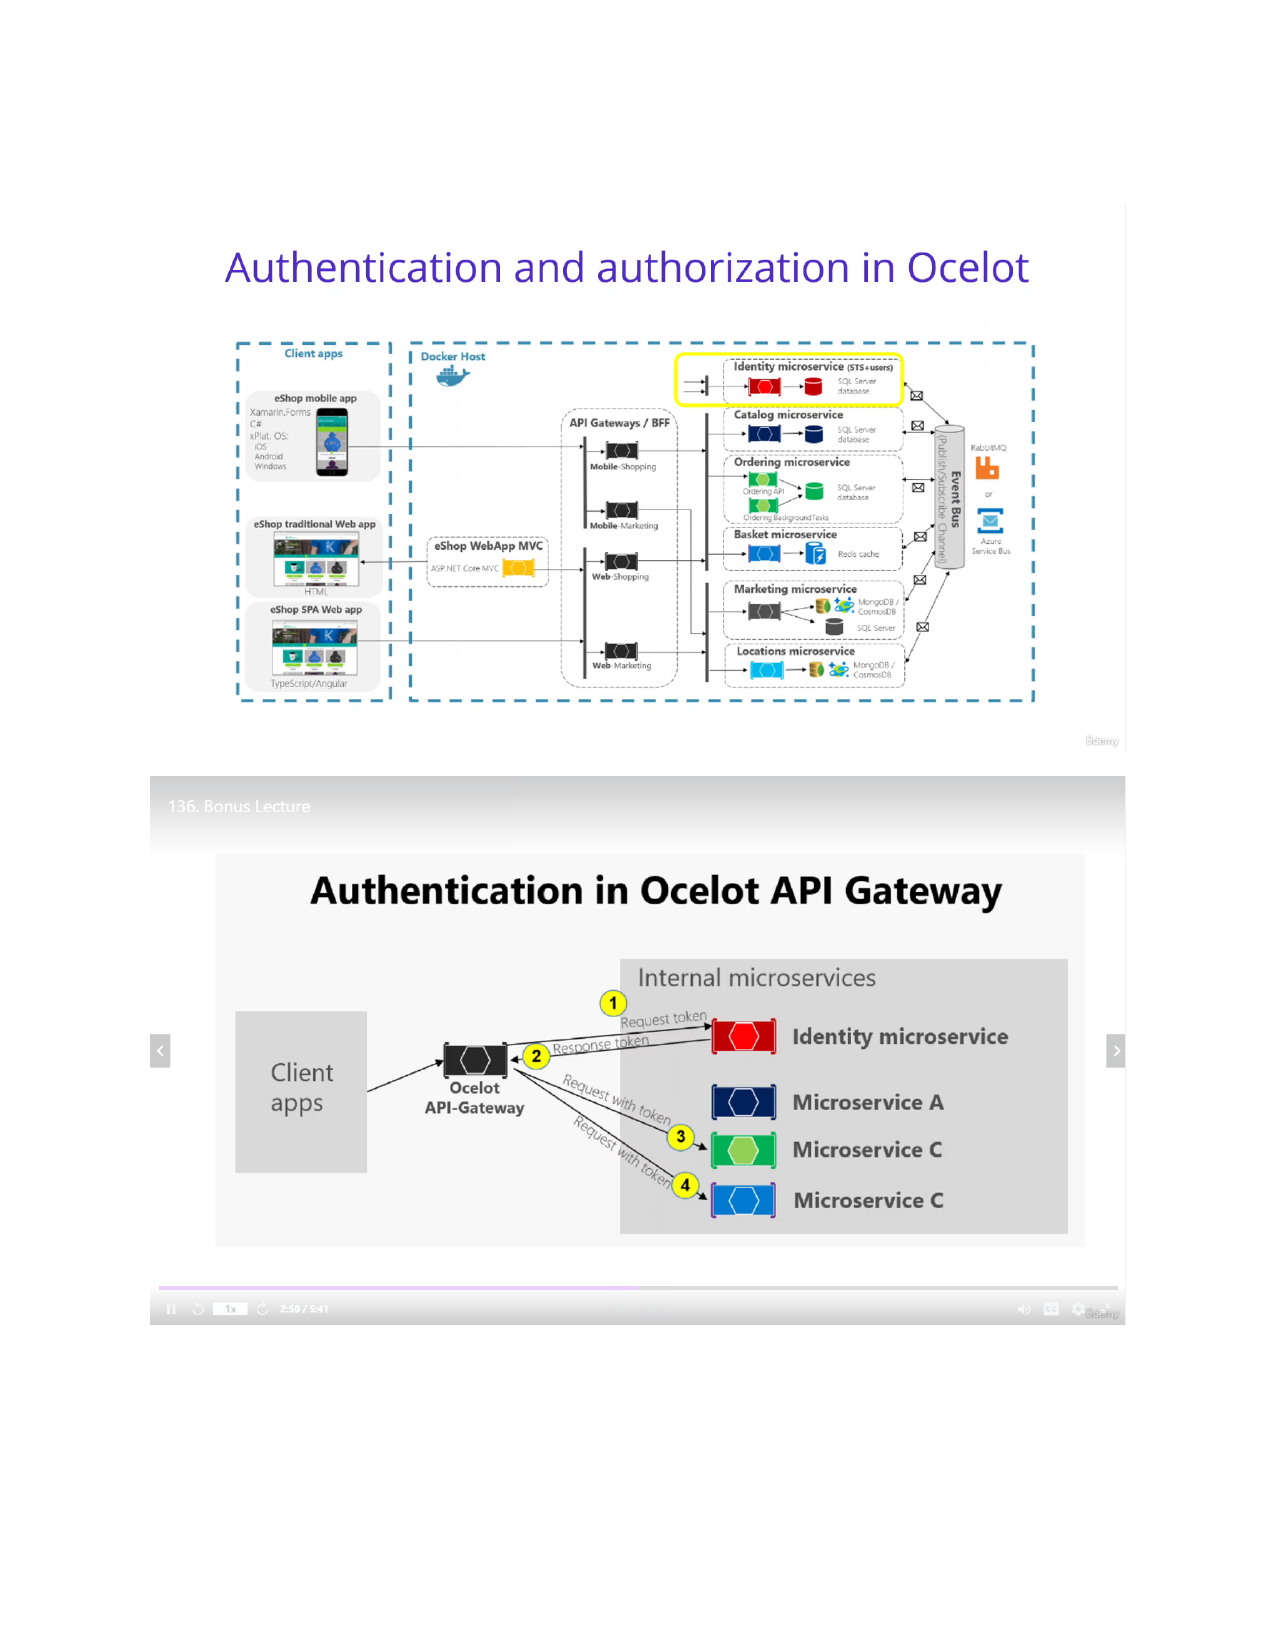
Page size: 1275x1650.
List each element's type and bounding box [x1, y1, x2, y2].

picture [150, 203, 1125, 752]
picture [150, 776, 1125, 1325]
